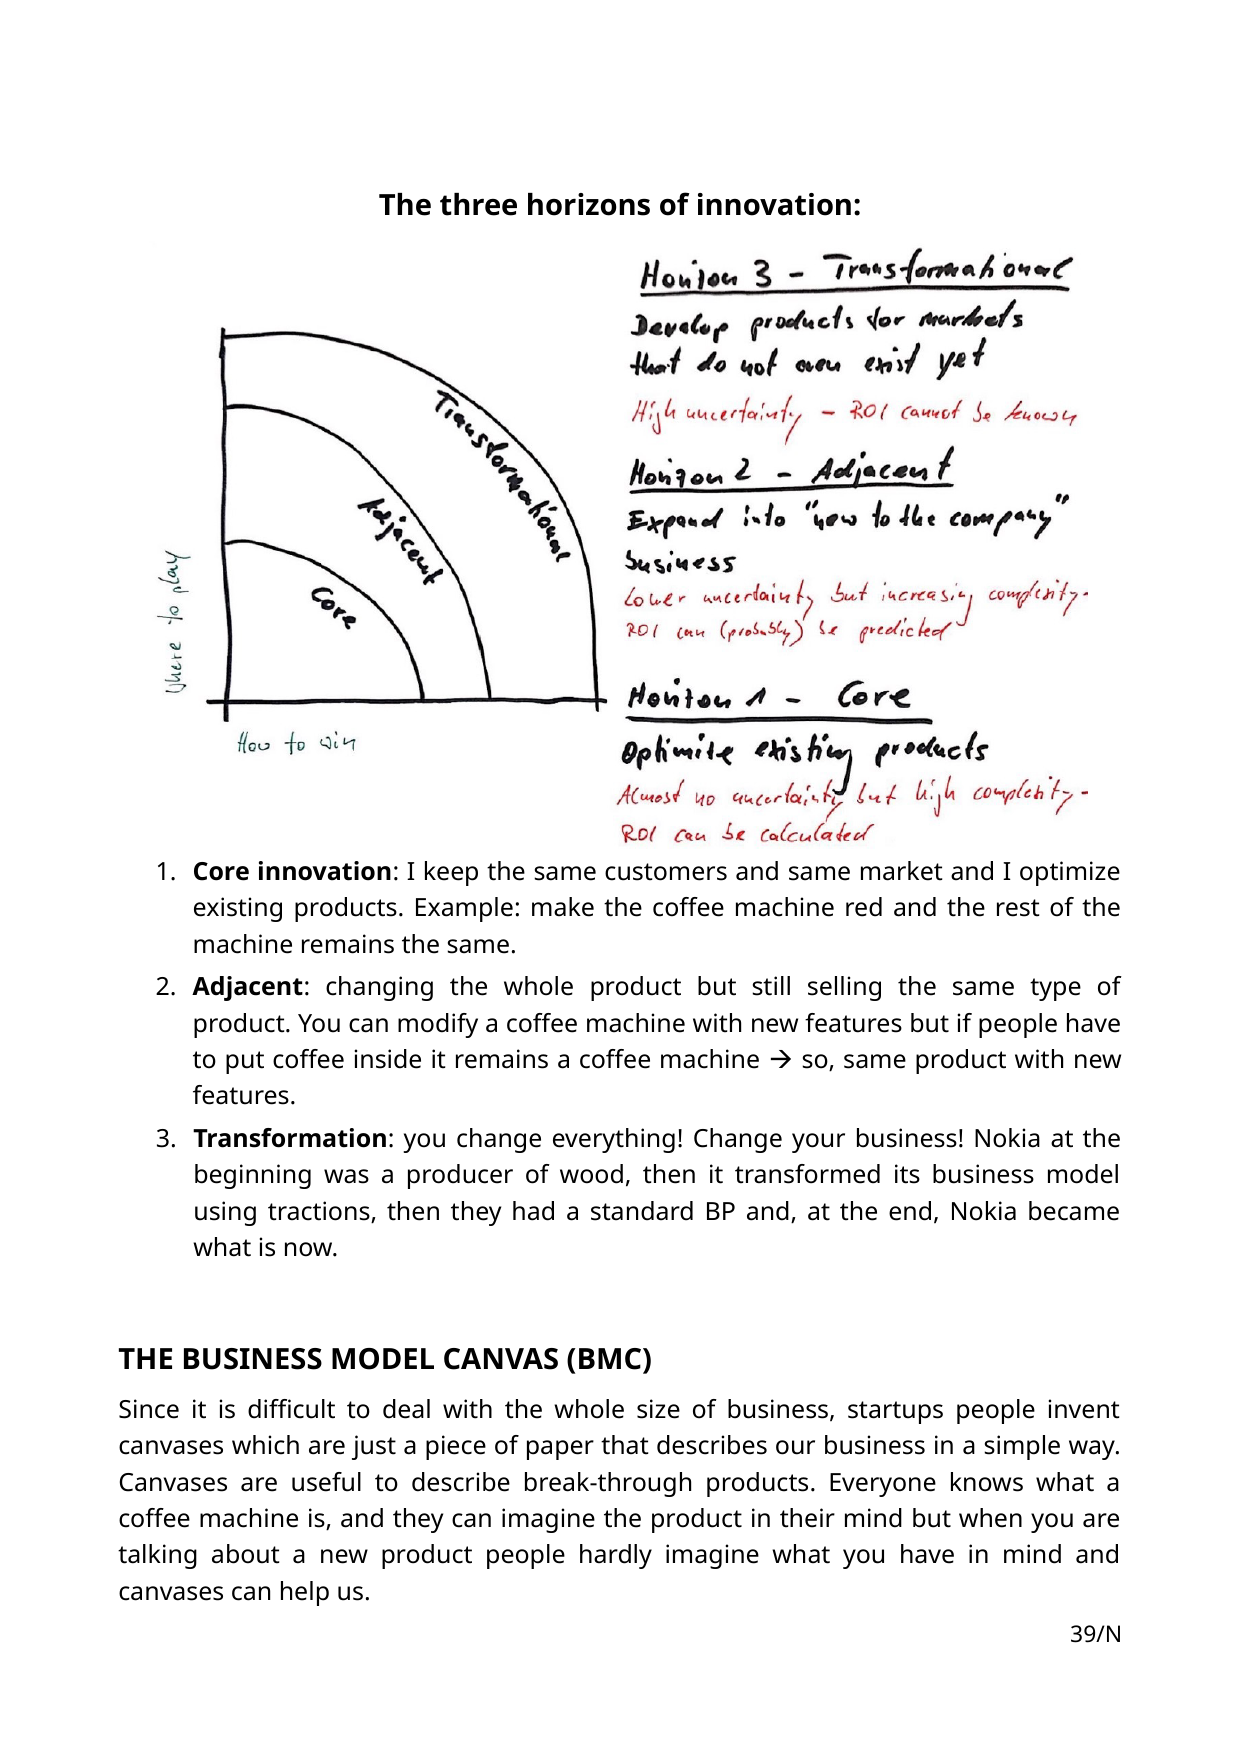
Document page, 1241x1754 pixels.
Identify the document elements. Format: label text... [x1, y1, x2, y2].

text The three horizons of innovation: [118, 184, 1122, 224]
picture [137, 236, 1103, 852]
list Core innovation: I keep the same customers and same market and I optimize existing products. Example: make the coffee machine red and the rest of the machine remains the same. [155, 853, 1122, 960]
text Since it is difficult to deal with the whole size of business, startups people invent canvases which are just a piece of paper that describes our business in a simple way. Canvases are useful to describe break-through products. Everyone knows what a coffee machine is, and they can imagine the product in their mind but when you are talking about a new product people hardly imagine what you have in mind and canvases can help us. [118, 1391, 1122, 1607]
list Transformation: you change everything! Change your business! Nokia at the beginning was a producer of wood, then it transformed its business model using tractions, then they had a standard BP and, at the end, Nokia became what is now. [156, 1121, 1122, 1264]
text THE BUSINESS MODEL CANVAS (BMC) [118, 1339, 1122, 1378]
list Adjacent: changing the whole product but still selling the same type of product. You can modify a coffee machine with new features but if people have to put coffee inside it remains a coffee machine so, same product with new features. [155, 969, 1122, 1112]
